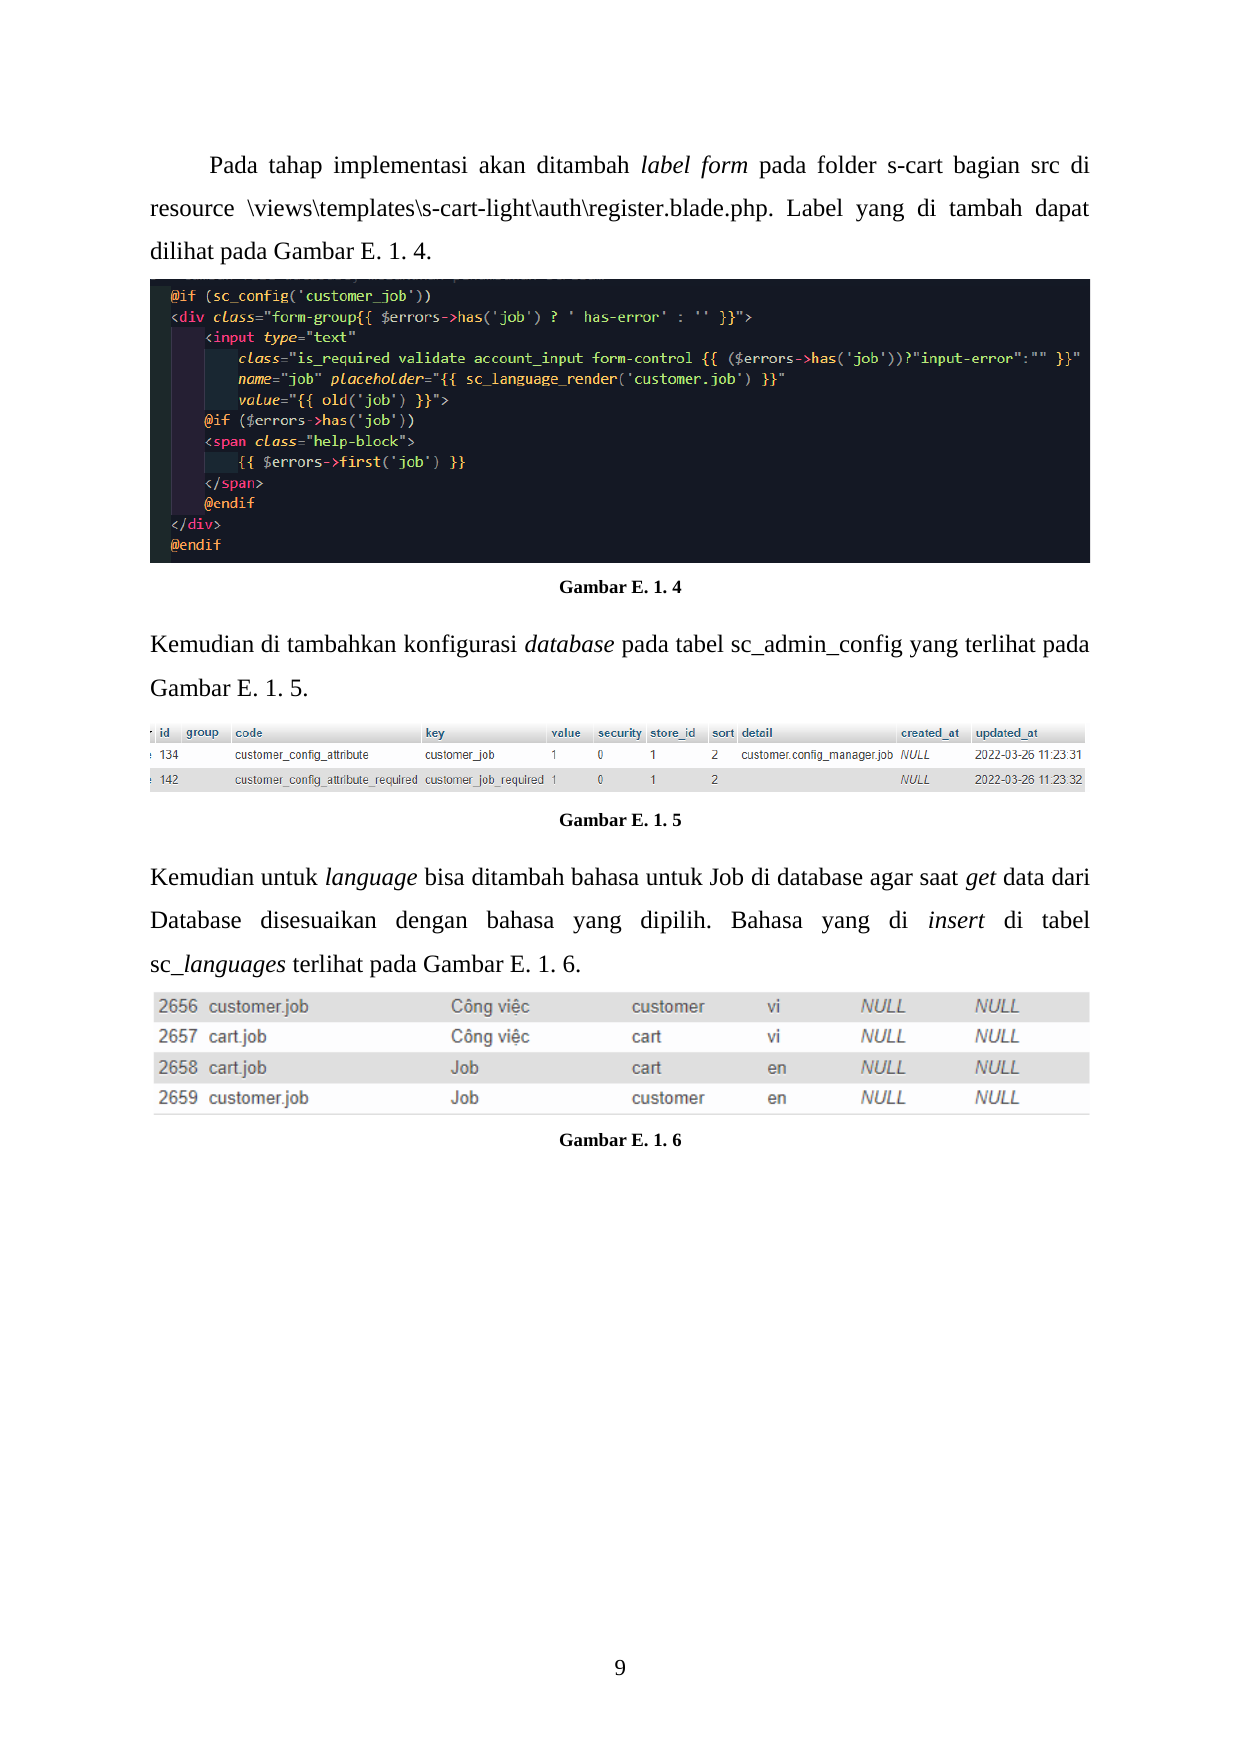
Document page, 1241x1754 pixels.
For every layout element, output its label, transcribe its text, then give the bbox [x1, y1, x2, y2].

picture [150, 715, 1091, 796]
text Kemudian untuk language bisa ditambah bahasa untuk Job di database agar saat get data dari Database disesuaikan dengan bahasa yang dipilih. Bahasa yang di insert di tabel sc_languages terlihat pada Gambar E. 1. 6. [150, 862, 1090, 977]
picture [150, 991, 1091, 1115]
text Pada tahap implementasi akan ditambah label form pada folder s-cart bagian src di resource \views\templates\s-cart-light\auth\register.blade.php. Label yang di tambah dapat dilihat pada Gambar E. 1. 4. [150, 150, 1090, 265]
text Gambar E. 1. 4 [150, 576, 1090, 598]
text Gambar E. 1. 6 [150, 1128, 1090, 1150]
text Gambar E. 1. 5 [150, 809, 1090, 831]
picture [150, 279, 1091, 563]
text Kemudian di tambahkan konfigurasi database pada tabel sc_admin_config yang terlihat pada Gambar E. 1. 5. [150, 629, 1090, 701]
